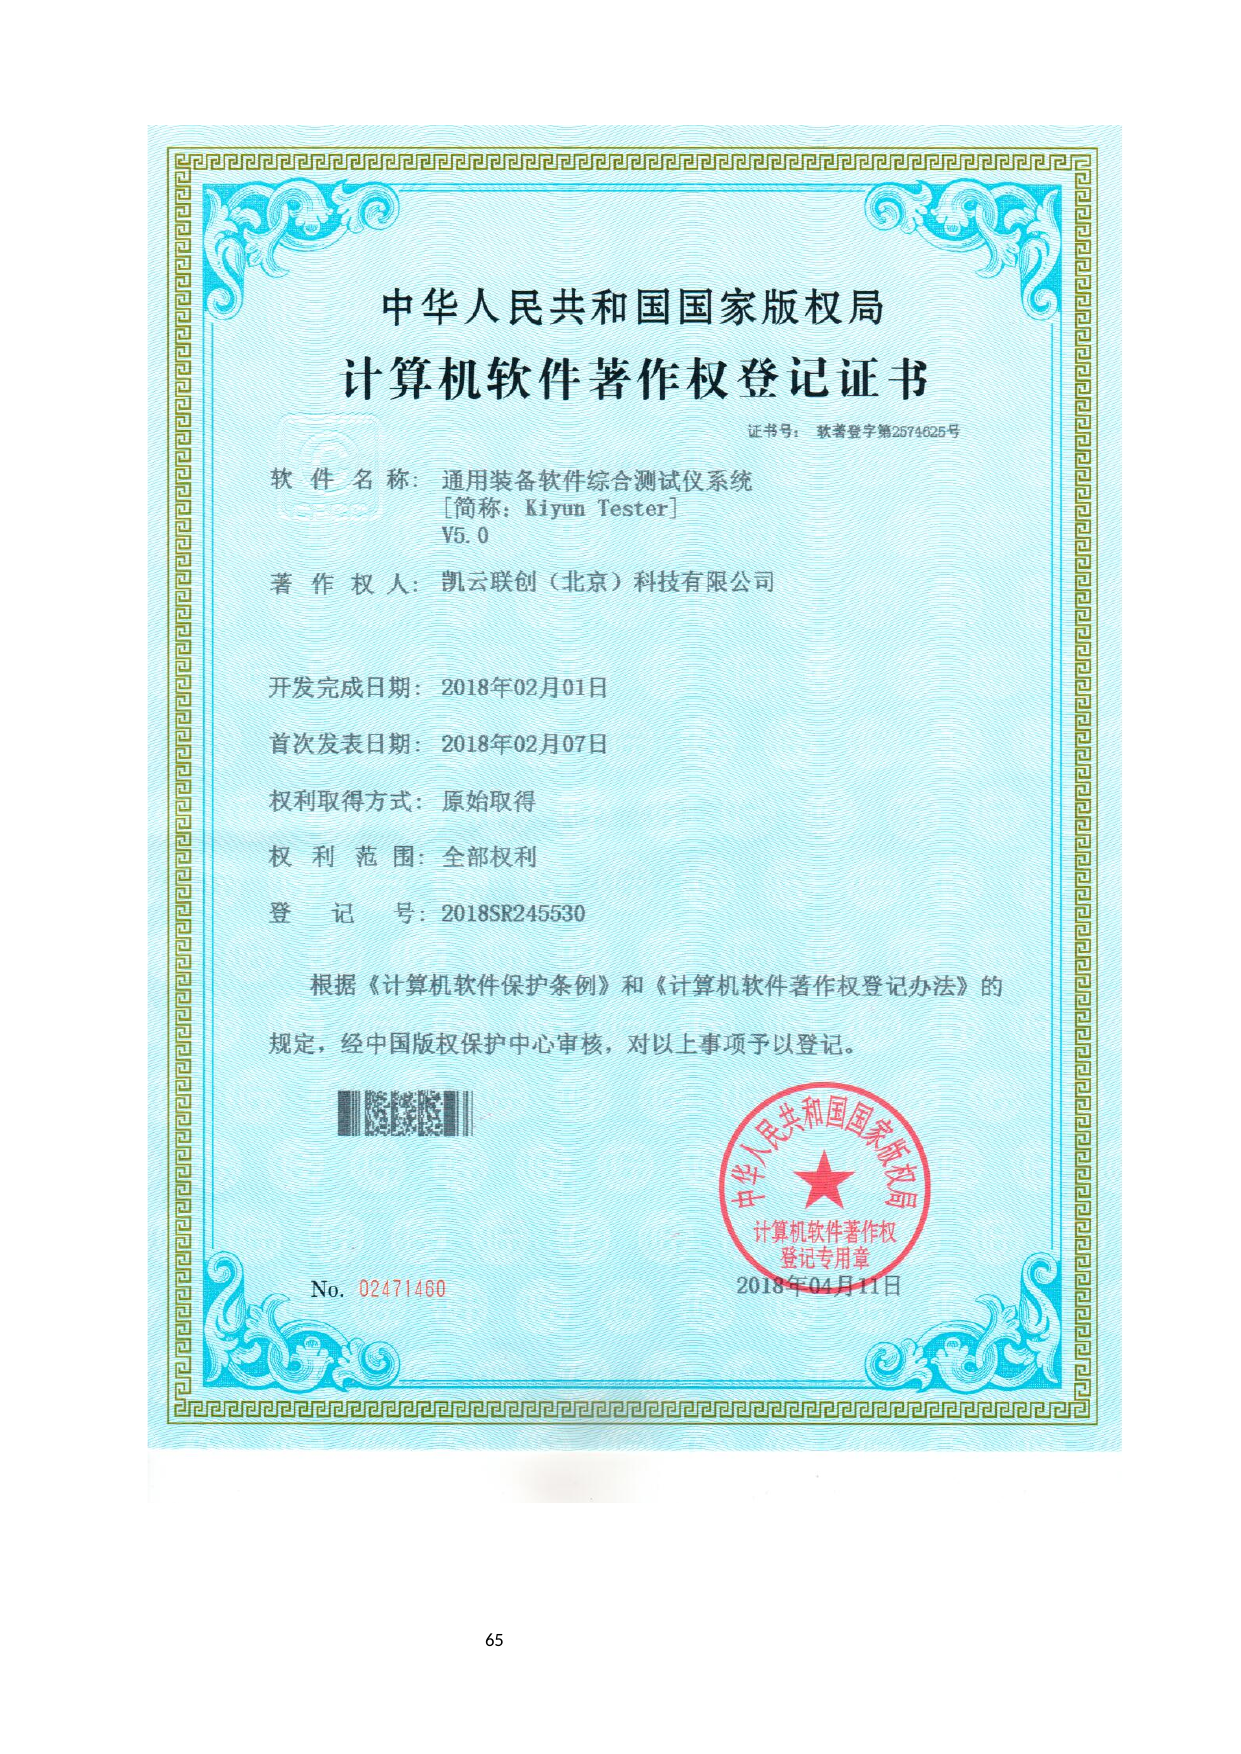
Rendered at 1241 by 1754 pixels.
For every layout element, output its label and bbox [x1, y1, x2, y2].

picture [147, 125, 1123, 1503]
